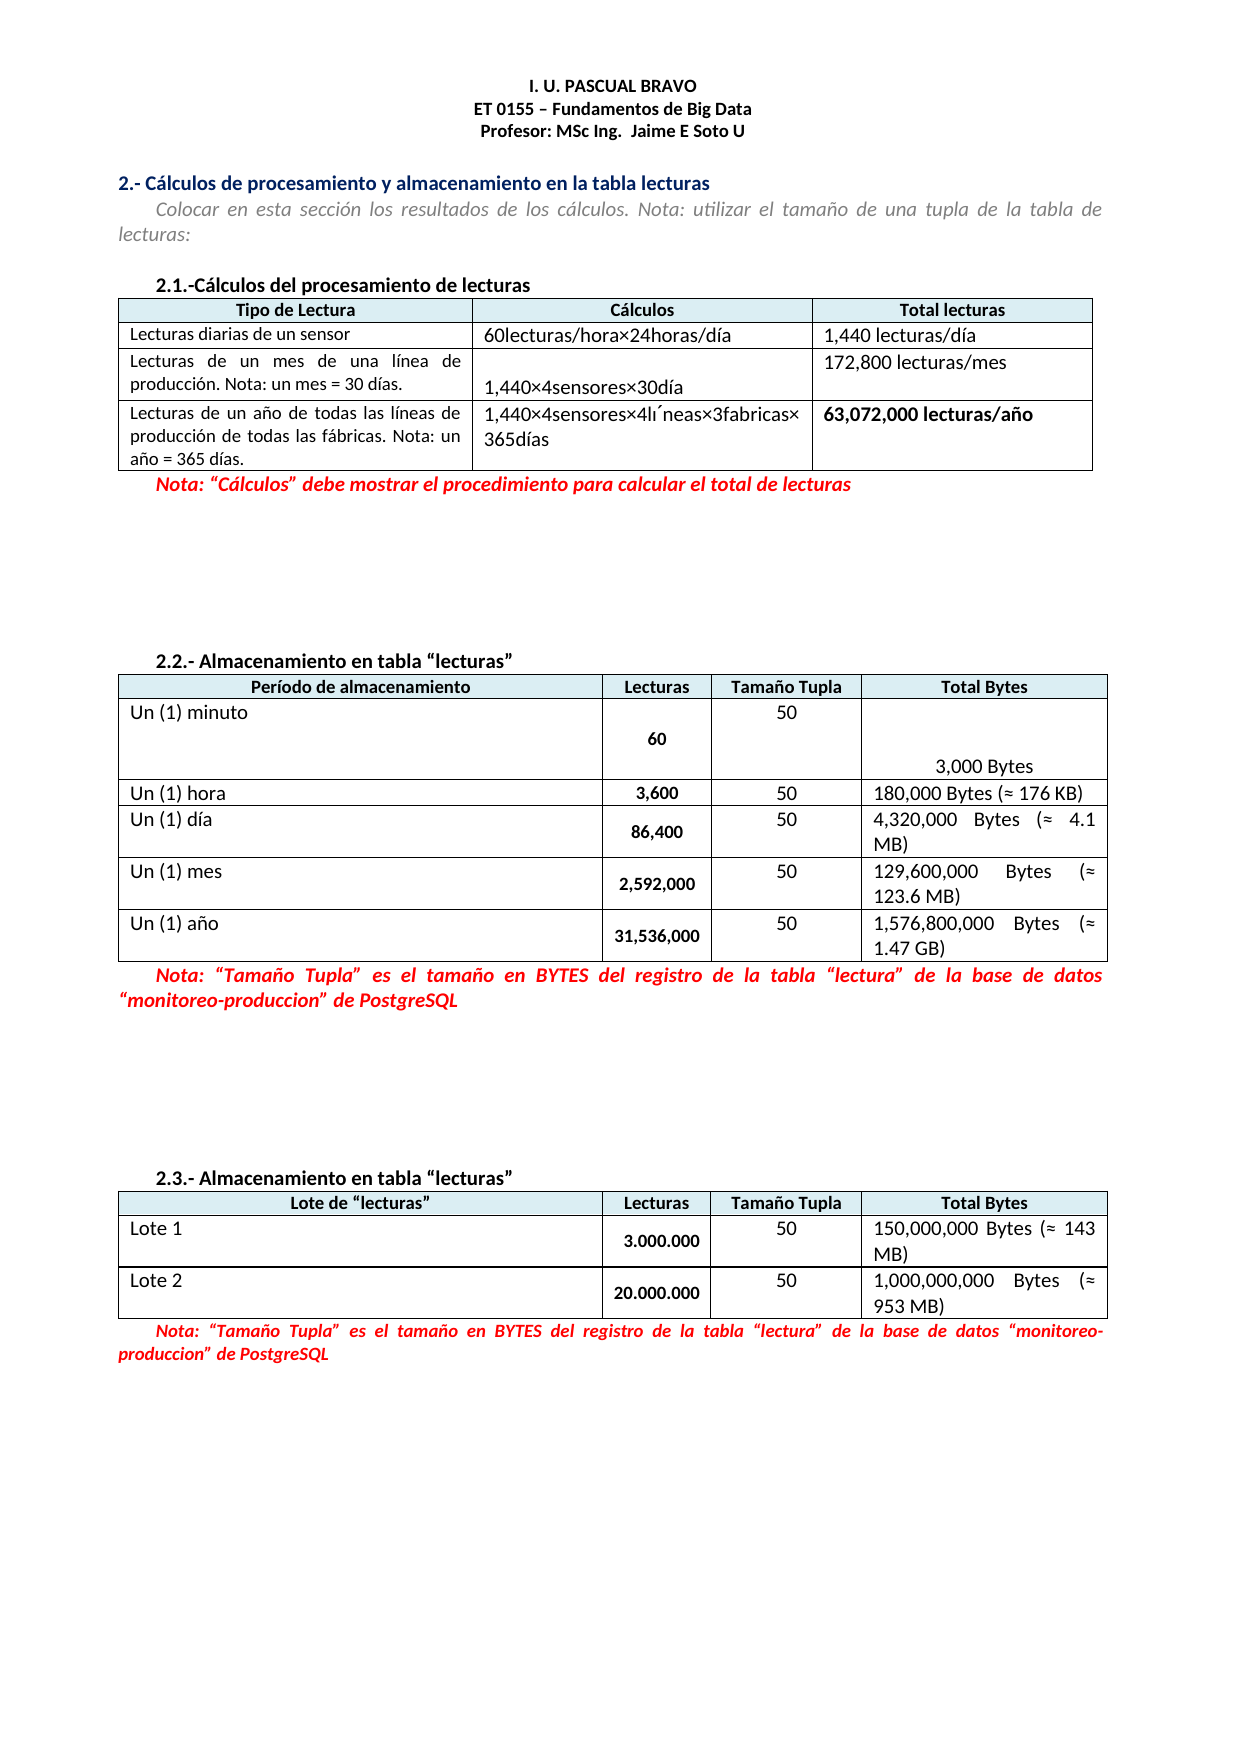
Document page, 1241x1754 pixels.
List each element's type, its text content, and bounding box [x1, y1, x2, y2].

table_cell 172,800 lecturas/mes [813, 349, 1092, 400]
table_header Total lecturas [813, 299, 1092, 322]
table_cell 150,000,000 Bytes (≈ 143 MB) [862, 1216, 1107, 1266]
text 2.2.- Almacenamiento en tabla “lecturas” [118, 649, 1107, 674]
table_header Lecturas [603, 1192, 710, 1214]
table_cell 1,440 lecturas/día [813, 323, 1092, 348]
table_cell 1,440×4sensores×4lıˊneas×3fabricas×365días [473, 401, 812, 470]
table_cell 180,000 Bytes (≈ 176 KB) [862, 780, 1107, 805]
table_header Lecturas [603, 675, 711, 698]
table_cell 50 [712, 699, 861, 779]
table_cell 50 [712, 806, 861, 857]
table_cell 1,000,000,000 Bytes (≈ 953 MB) [862, 1268, 1107, 1318]
table_cell 60 [603, 699, 711, 779]
text 2.3.- Almacenamiento en tabla “lecturas” [118, 1165, 1107, 1191]
table_cell 129,600,000 Bytes (≈ 123.6 MB) [862, 858, 1107, 909]
table_cell 63,072,000 lecturas/año [813, 401, 1092, 470]
table_cell 50 [711, 1268, 861, 1318]
table_cell Lecturas de un año de todas las líneas de producción de todas las fábricas. Nota: un año = 365 días. [119, 401, 472, 470]
table_cell Lote 2 [119, 1268, 602, 1318]
table_header Total Bytes [862, 1192, 1107, 1214]
table_cell 50 [712, 858, 861, 909]
table_header Período de almacenamiento [119, 675, 602, 698]
table_cell Un (1) año [119, 910, 602, 961]
text 2.- Cálculos de procesamiento y almacenamiento en la tabla lecturas [118, 171, 1107, 196]
table_cell 50 [712, 910, 861, 961]
table_header Cálculos [473, 299, 812, 322]
table_header Tipo de Lectura [119, 299, 472, 322]
text 2.1.-Cálculos del procesamiento de lecturas [118, 272, 1107, 298]
table_header Tamaño Tupla [712, 675, 861, 698]
table_cell 2,592,000 [603, 858, 711, 909]
table_cell Un (1) minuto [119, 699, 602, 779]
table_cell 50 [711, 1216, 861, 1266]
text Nota: “Cálculos” debe mostrar el procedimiento para calcular el total de lecturas [118, 471, 1107, 496]
table_cell 3,000 Bytes [862, 699, 1107, 779]
table_cell 3,600 [603, 780, 711, 805]
table_cell Lecturas diarias de un sensor [119, 323, 472, 348]
table_cell 50 [712, 780, 861, 805]
text Nota: “Tamaño Tupla” es el tamaño en BYTES del registro de la tabla “lectura” de la base de datos “monitoreo-produccion” de PostgreSQL [118, 1319, 1107, 1365]
table_cell 3.000.000 [603, 1216, 710, 1266]
table_cell 1,440×4sensores×30día [473, 349, 812, 400]
table_cell Lote 1 [119, 1216, 602, 1266]
table_cell Un (1) hora [119, 780, 602, 805]
table_header Tamaño Tupla [711, 1192, 861, 1214]
table_cell Un (1) mes [119, 858, 602, 909]
table_cell 31,536,000 [603, 910, 711, 961]
text Colocar en esta sección los resultados de los cálculos. Nota: utilizar el tamaño de una tupla de la tabla de lecturas: [118, 196, 1107, 247]
table_cell Lecturas de un mes de una línea de producción. Nota: un mes = 30 días. [119, 349, 472, 400]
table_cell Un (1) día [119, 806, 602, 857]
table_cell 60lecturas/hora×24horas/día [473, 323, 812, 348]
table_cell 20.000.000 [603, 1268, 710, 1318]
table_cell 4,320,000 Bytes (≈ 4.1 MB) [862, 806, 1107, 857]
table_cell 1,576,800,000 Bytes (≈ 1.47 GB) [862, 910, 1107, 961]
table_cell 86,400 [603, 806, 711, 857]
table_header Total Bytes [862, 675, 1107, 698]
text Nota: “Tamaño Tupla” es el tamaño en BYTES del registro de la tabla “lectura” de la base de datos “monitoreo-produccion” de PostgreSQL [118, 962, 1107, 1013]
table_header Lote de “lecturas” [119, 1192, 602, 1214]
